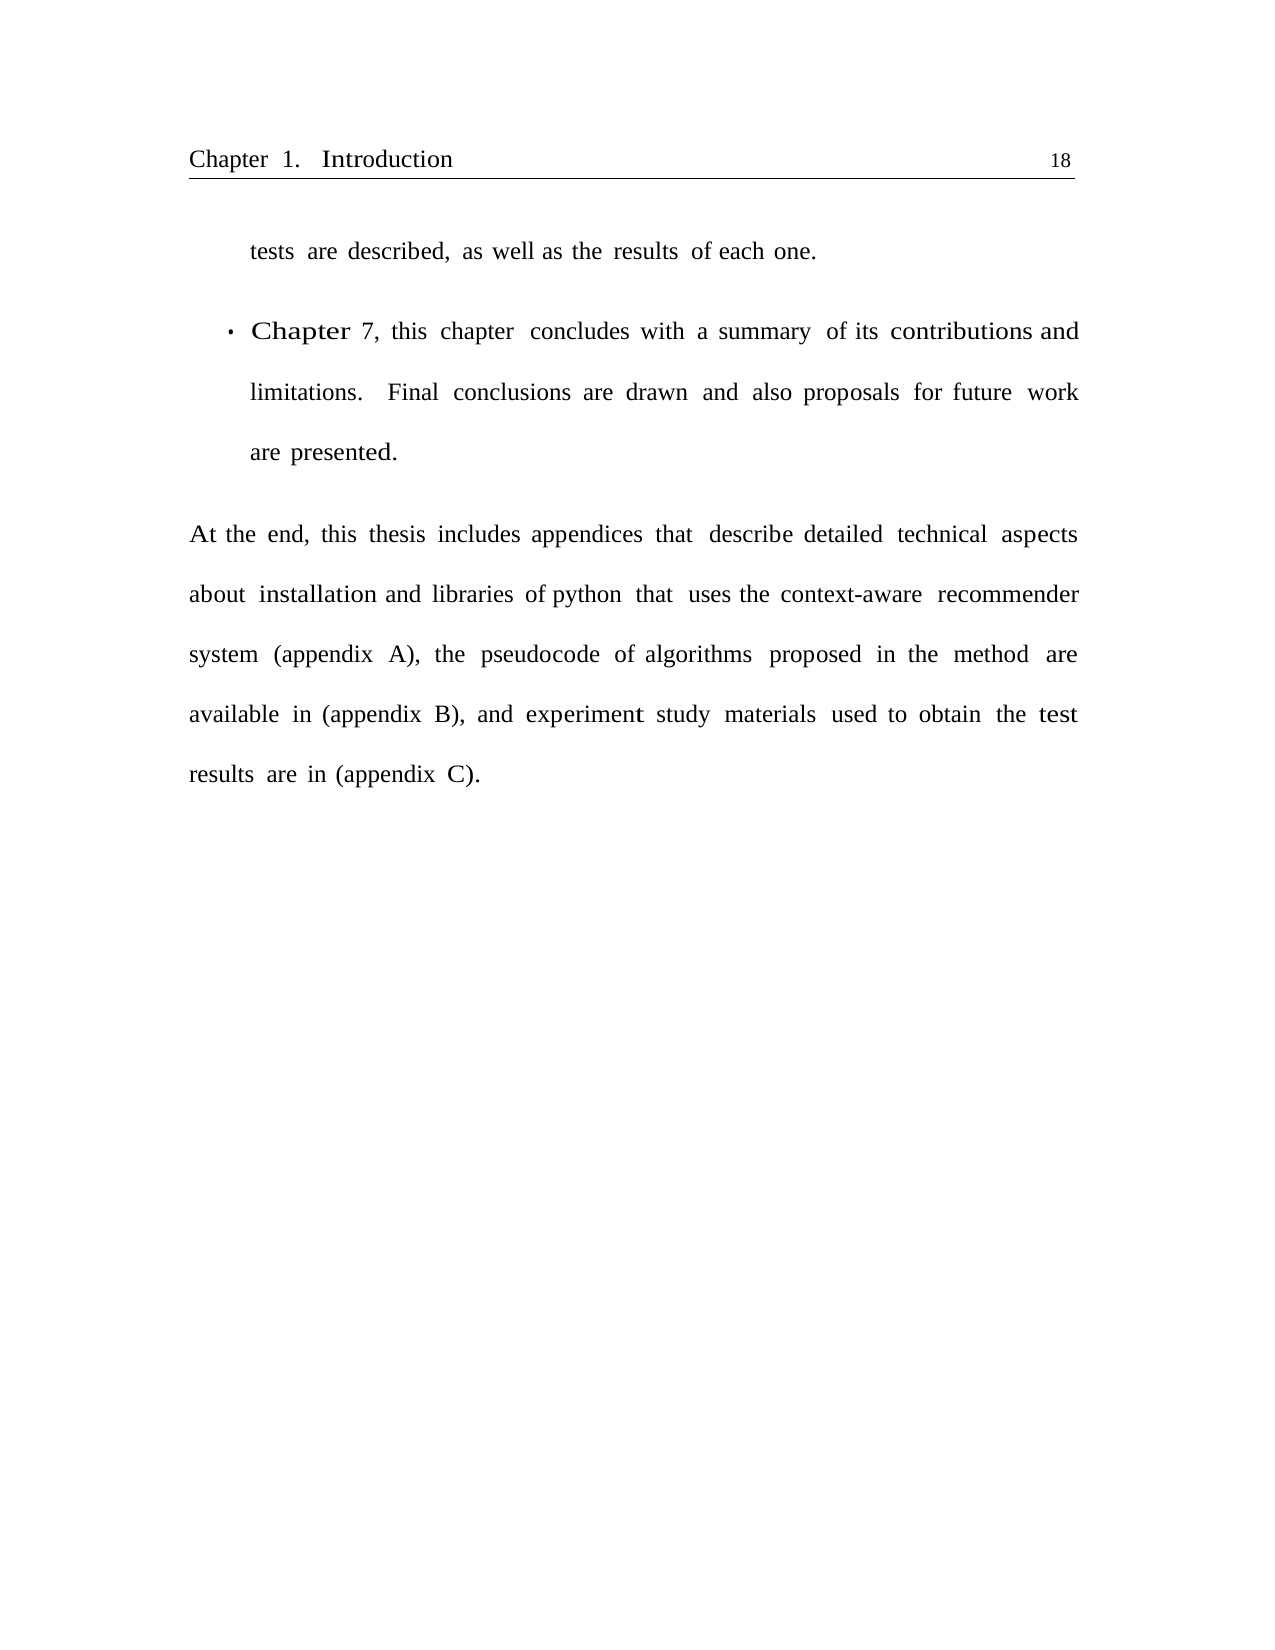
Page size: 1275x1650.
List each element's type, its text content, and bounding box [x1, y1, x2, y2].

text tests are described, as well as the results of each one. [250, 236, 1096, 264]
text At the end, this thesis includes appendices that describe detailed technical aspects about installation and libraries of python that uses the context-aware recommender system (appendix A), the pseudocode of algorithms proposed in the method are available in (appendix B), and experiment study materials used to obtain the test results are in (appendix C). [189, 519, 1079, 788]
text • Chapter 7, this chapter concludes with a summary of its contributions and limitations. Final conclusions are drawn and also proposals for future work are presented. [225, 316, 1079, 466]
